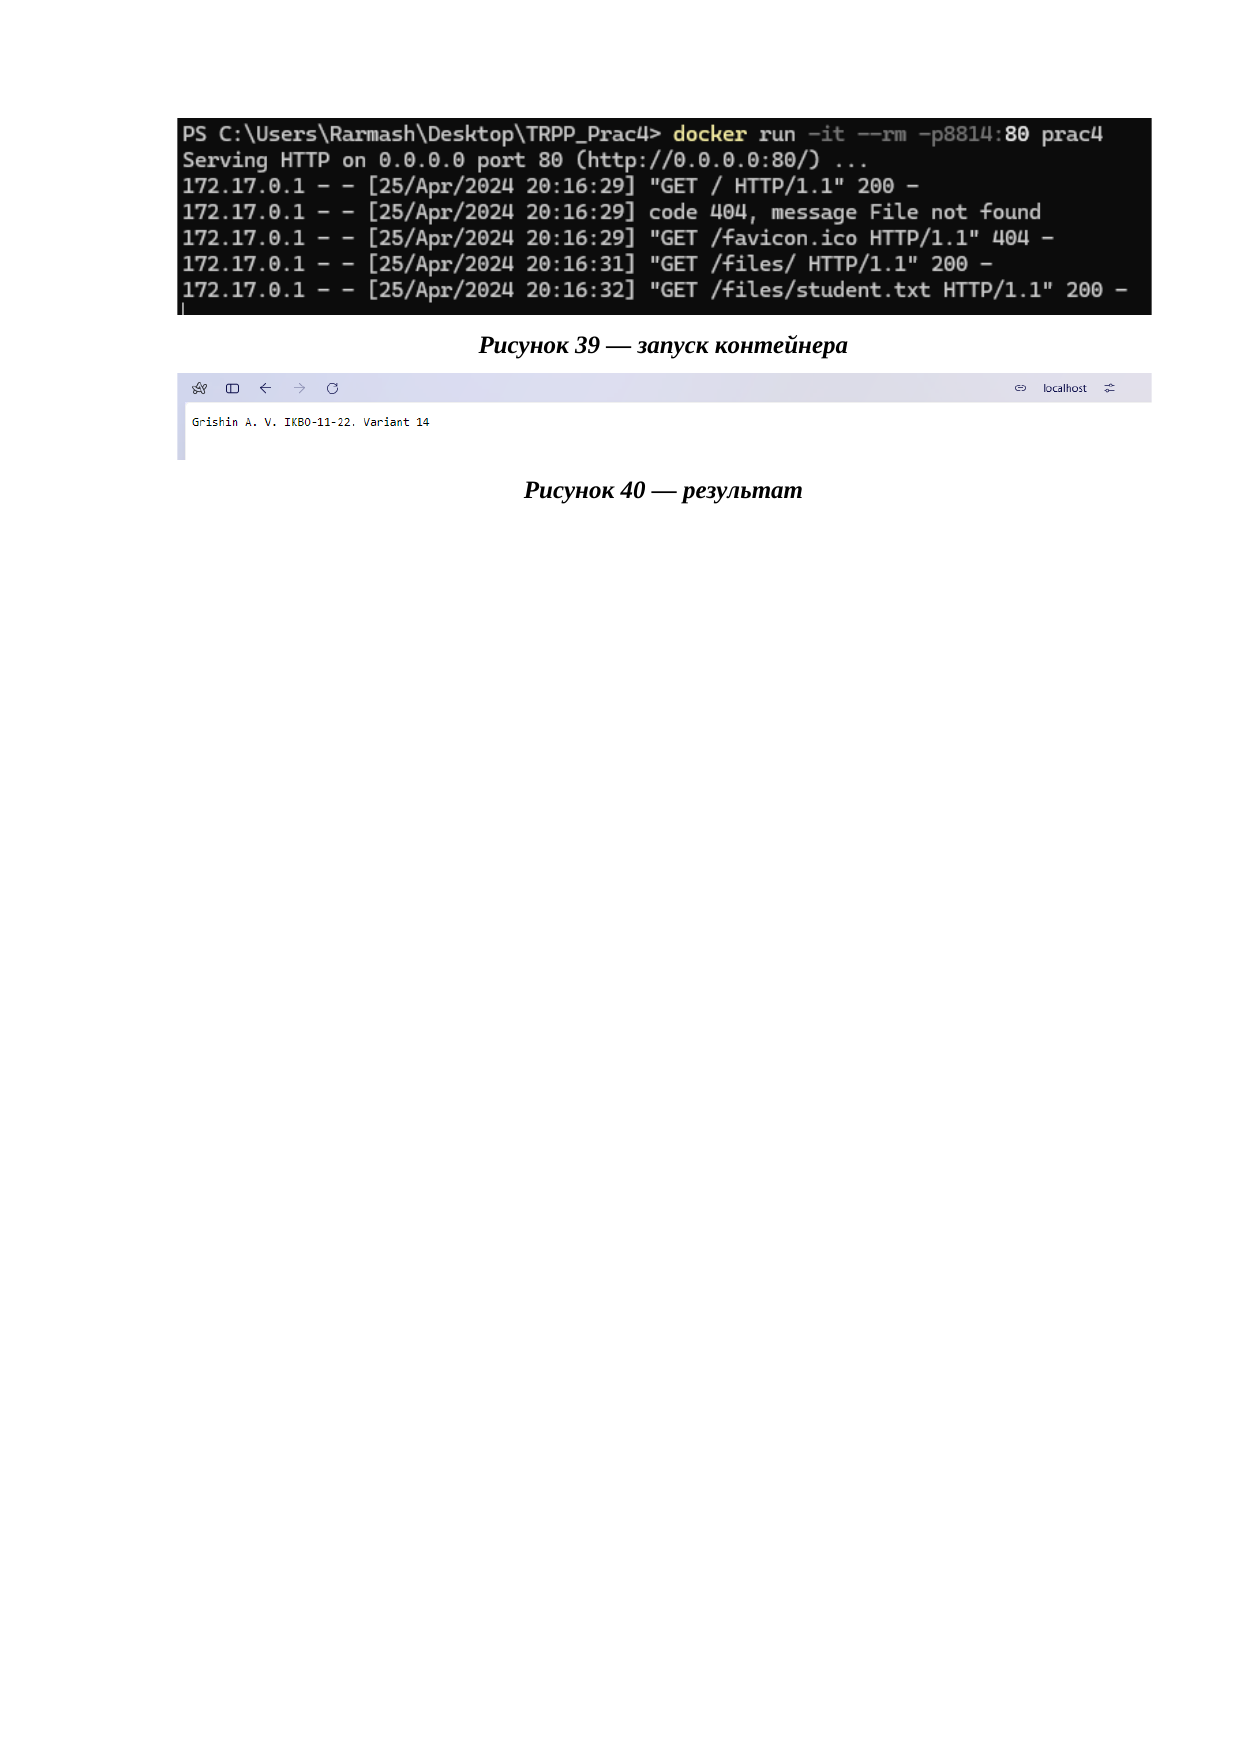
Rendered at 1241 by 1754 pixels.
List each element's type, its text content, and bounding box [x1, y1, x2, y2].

text Рисунок 39 — запуск контейнера [177, 330, 1152, 359]
picture [177, 373, 1152, 460]
text Рисунок 40 — результат [177, 475, 1152, 504]
picture [177, 118, 1152, 315]
